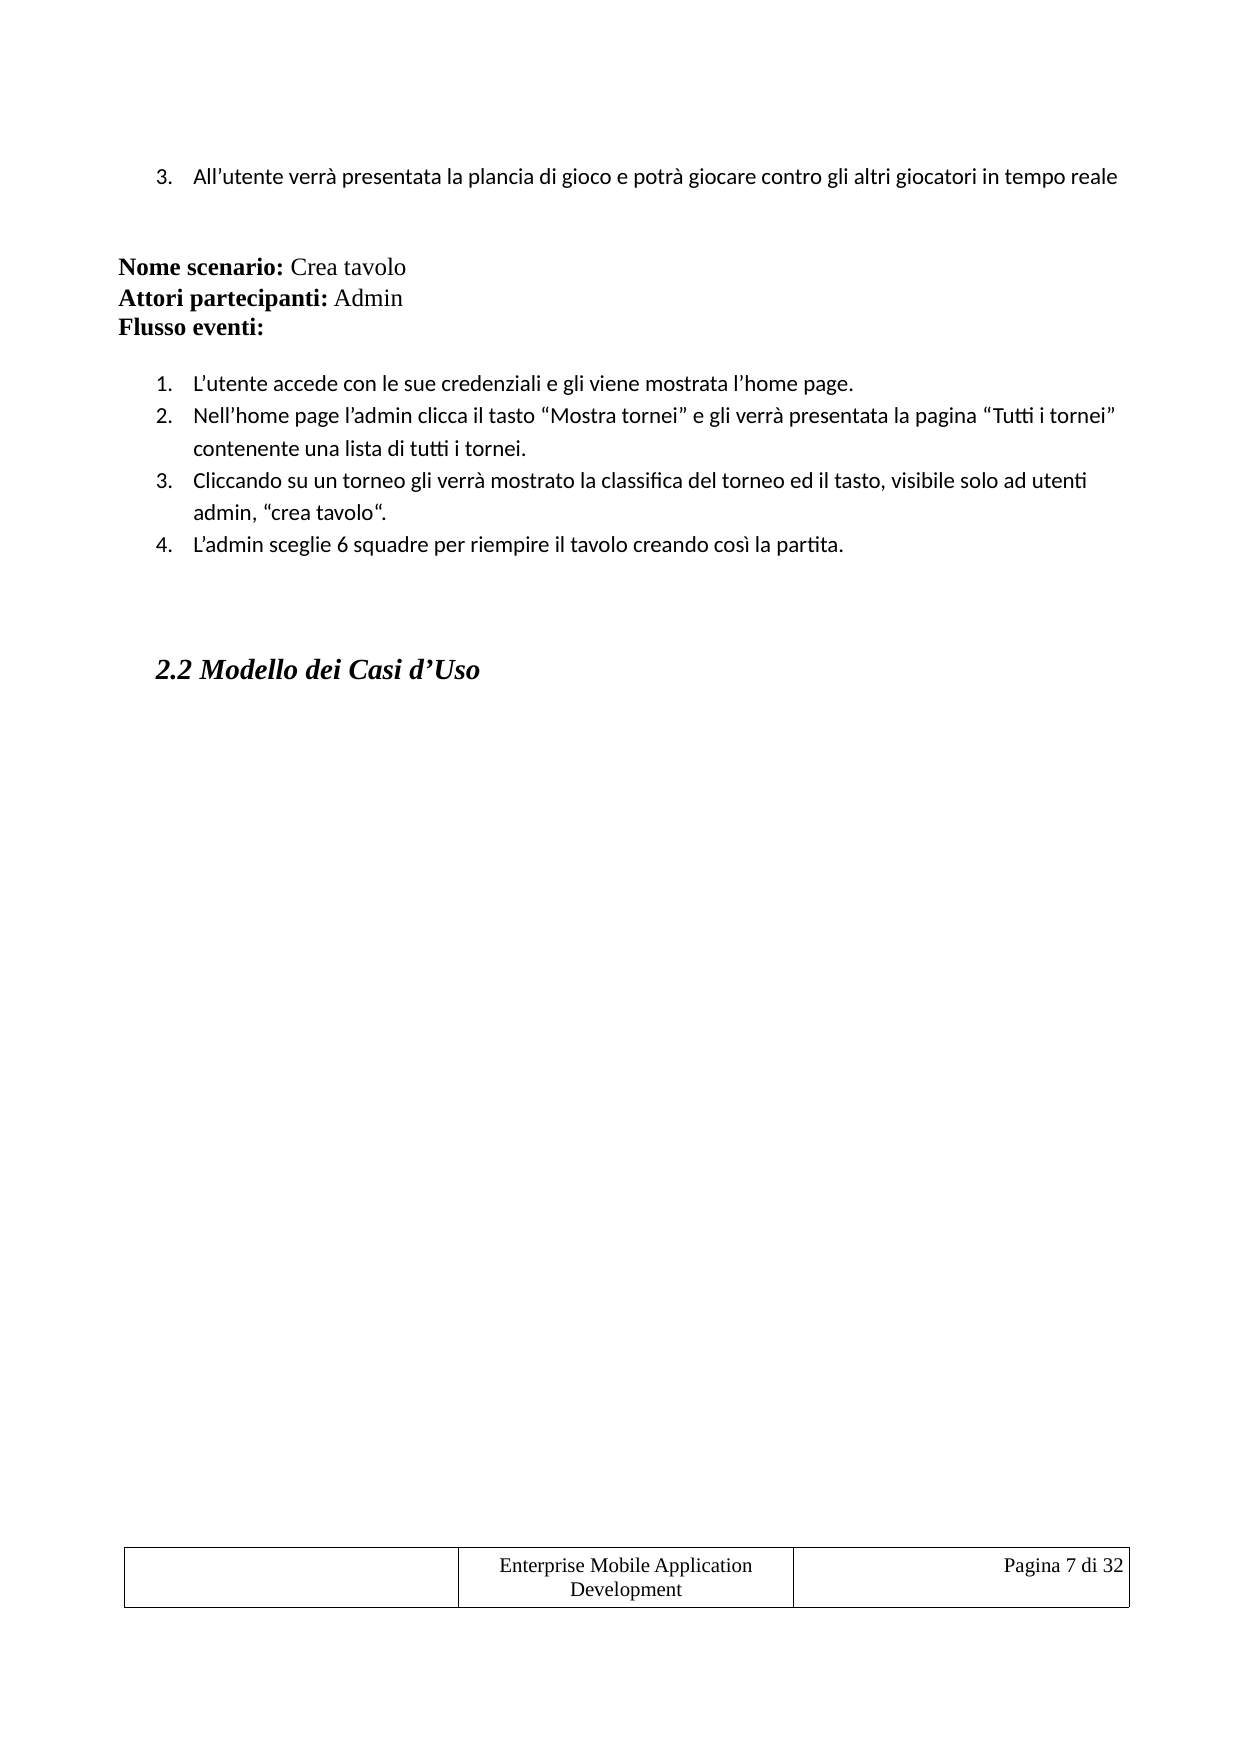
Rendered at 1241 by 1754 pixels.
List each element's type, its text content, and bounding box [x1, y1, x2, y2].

list L’utente accede con le sue credenziali e gli viene mostrata l’home page. [156, 369, 1122, 397]
text Attori partecipanti: Admin [118, 283, 1122, 312]
text Flusso eventi: [118, 312, 1122, 341]
list All’utente verrà presentata la plancia di gioco e potrà giocare contro gli altri giocatori in tempo reale [156, 162, 1122, 191]
subtitle 2.2 Modello dei Casi d’Uso [156, 652, 1122, 686]
list Nell’home page l’admin clicca il tasto “Mostra tornei” e gli verrà presentata la pagina “Tutti i tornei” contenente una lista di tutti i tornei. [156, 402, 1122, 462]
list Cliccando su un torneo gli verrà mostrato la classifica del torneo ed il tasto, visibile solo ad utenti admin, “crea tavolo“. [156, 466, 1122, 526]
list L’admin sceglie 6 squadre per riempire il tavolo creando così la partita. [156, 530, 1122, 558]
text Nome scenario: Crea tavolo [118, 252, 1122, 281]
